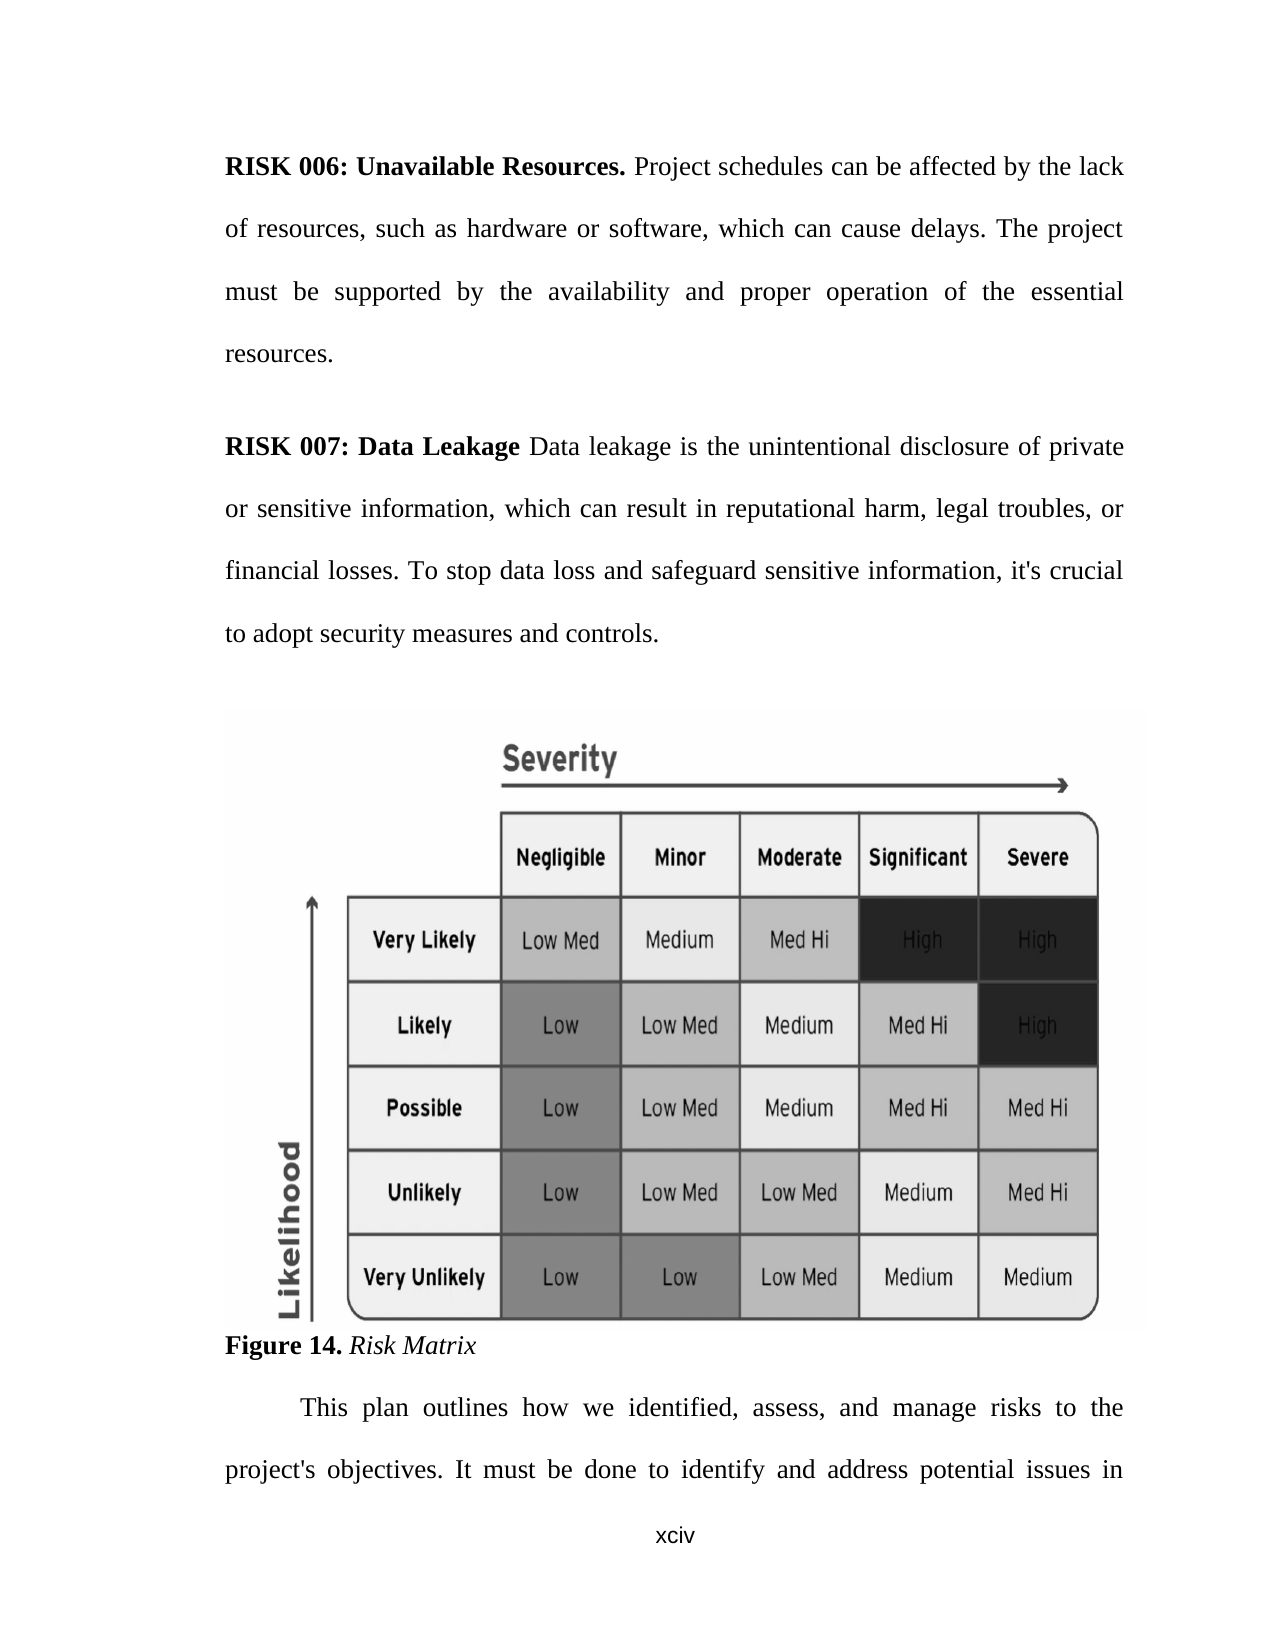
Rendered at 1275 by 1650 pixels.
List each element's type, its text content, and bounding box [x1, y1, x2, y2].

text Figure 14. Risk Matrix [225, 1330, 1125, 1361]
text RISK 006: Unavailable Resources. Project schedules can be affected by the lack of resources, such as hardware or software, which can cause delays. The project must be supported by the availability and proper operation of the essential resources. [225, 150, 1125, 368]
picture [225, 709, 1148, 1330]
text RISK 007: Data Leakage Data leakage is the unintentional disclosure of private or sensitive information, which can result in reputational harm, legal troubles, or financial losses. To stop data loss and safeguard sensitive information, it's crucial to adopt security measures and controls. [225, 430, 1125, 648]
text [225, 1391, 1125, 1485]
